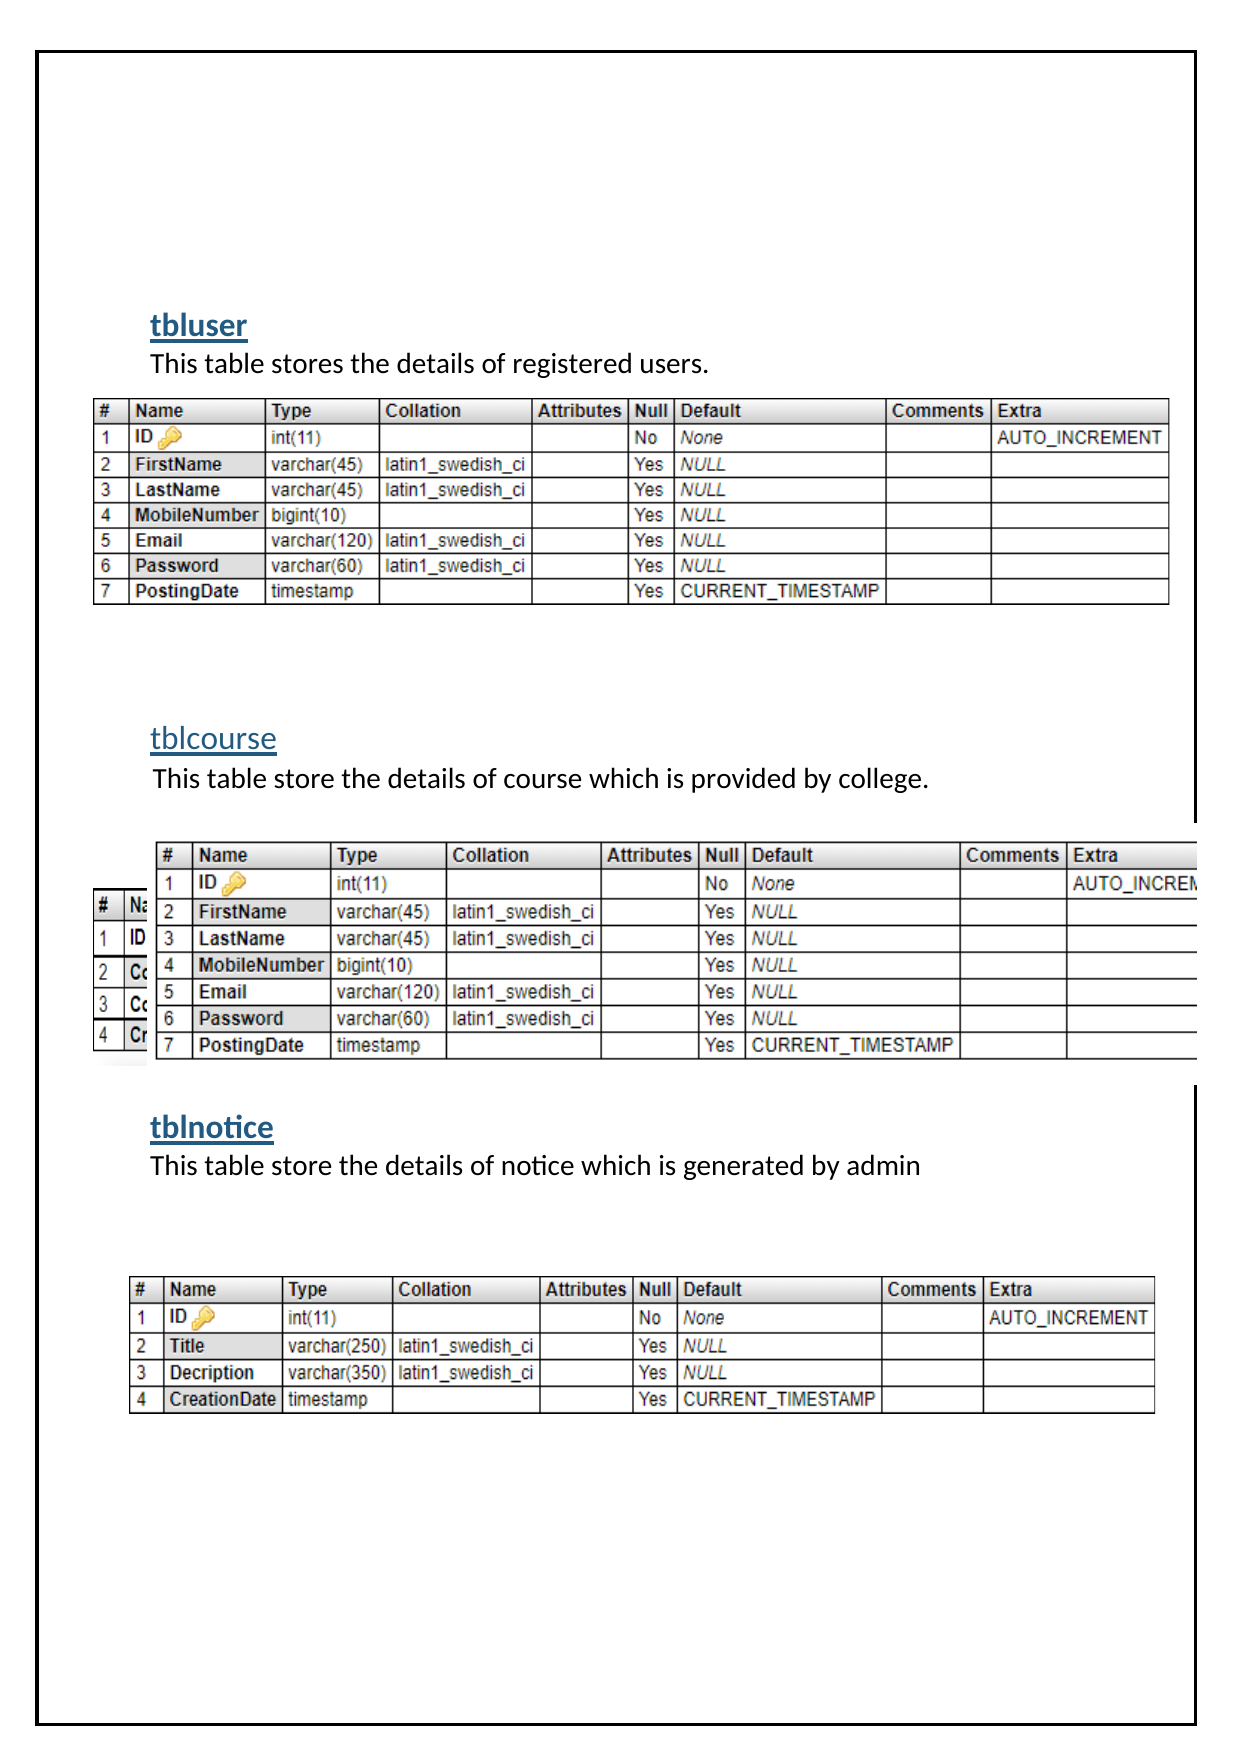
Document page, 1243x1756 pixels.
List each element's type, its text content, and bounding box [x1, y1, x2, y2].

text This table stores the details of registered users. [150, 345, 1194, 381]
text tbluser [150, 304, 1194, 345]
picture [93, 823, 1197, 1085]
text tblcourse [150, 717, 1194, 758]
picture [93, 398, 1170, 605]
text This table store the details of notice which is generated by admin [150, 1147, 1194, 1182]
picture [129, 1276, 1155, 1414]
text This table store the details of course which is provided by college. [152, 760, 1194, 796]
text tblnotice [150, 1106, 1194, 1147]
